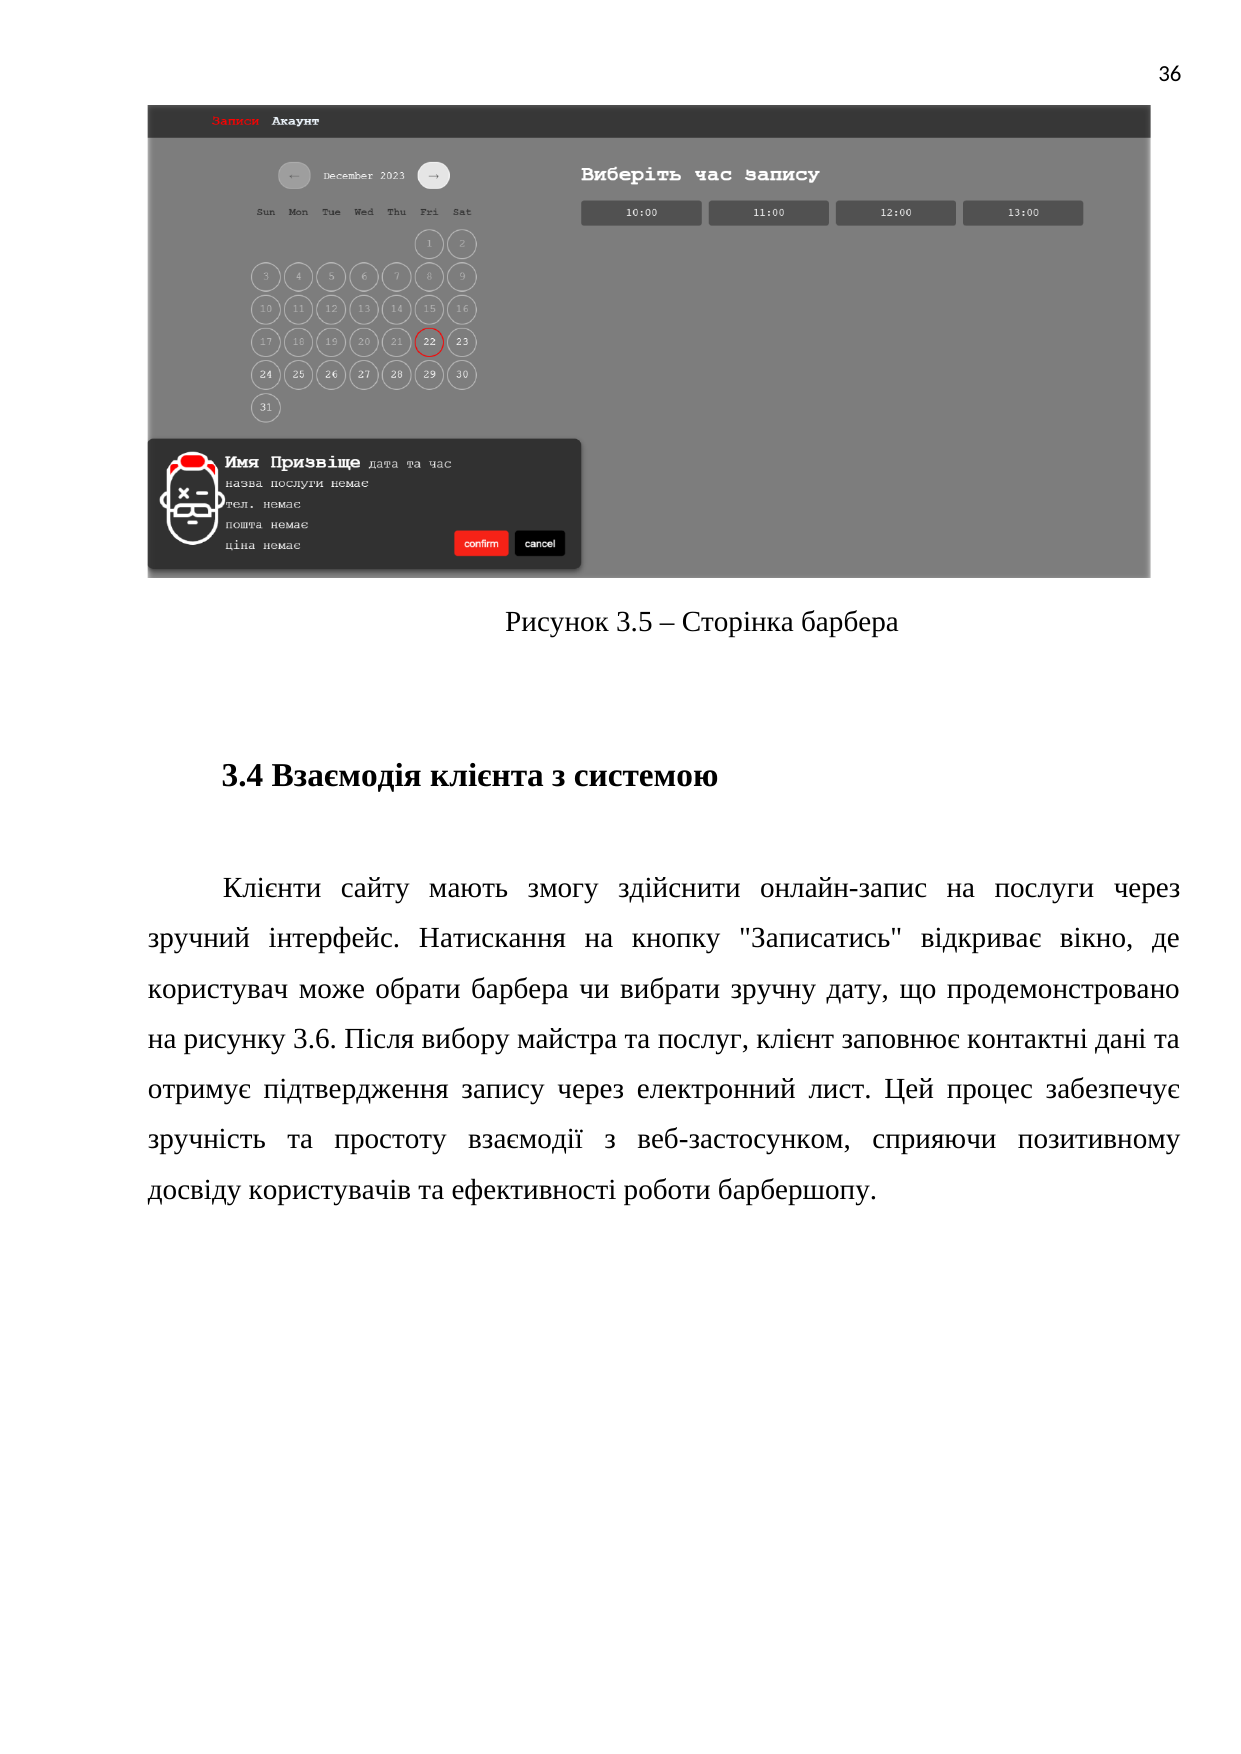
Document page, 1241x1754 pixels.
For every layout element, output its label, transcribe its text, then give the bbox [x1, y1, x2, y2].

text Рисунок 3.5 – Сторінка барбера [148, 604, 1181, 638]
picture [147, 105, 1151, 578]
text Клієнти сайту мають змогу здійснити онлайн-запис на послуги через зручний інтерфейс. Натискання на кнопку "Записатись" відкриває вікно, де користувач може обрати барбера чи вибрати зручну дату, що продемонстровано на рисунку 3.6. Після вибору майстра та послуг, клієнт заповнює контактні дані та отримує підтвердження запису через електронний лист. Цей процес забезпечує зручність та простоту взаємодії з веб-застосунком, сприяючи позитивному досвіду користувачів та ефективності роботи барбершопу. [148, 870, 1181, 1206]
subtitle 3.4 Взаємодія клієнта з системою [148, 755, 1181, 793]
